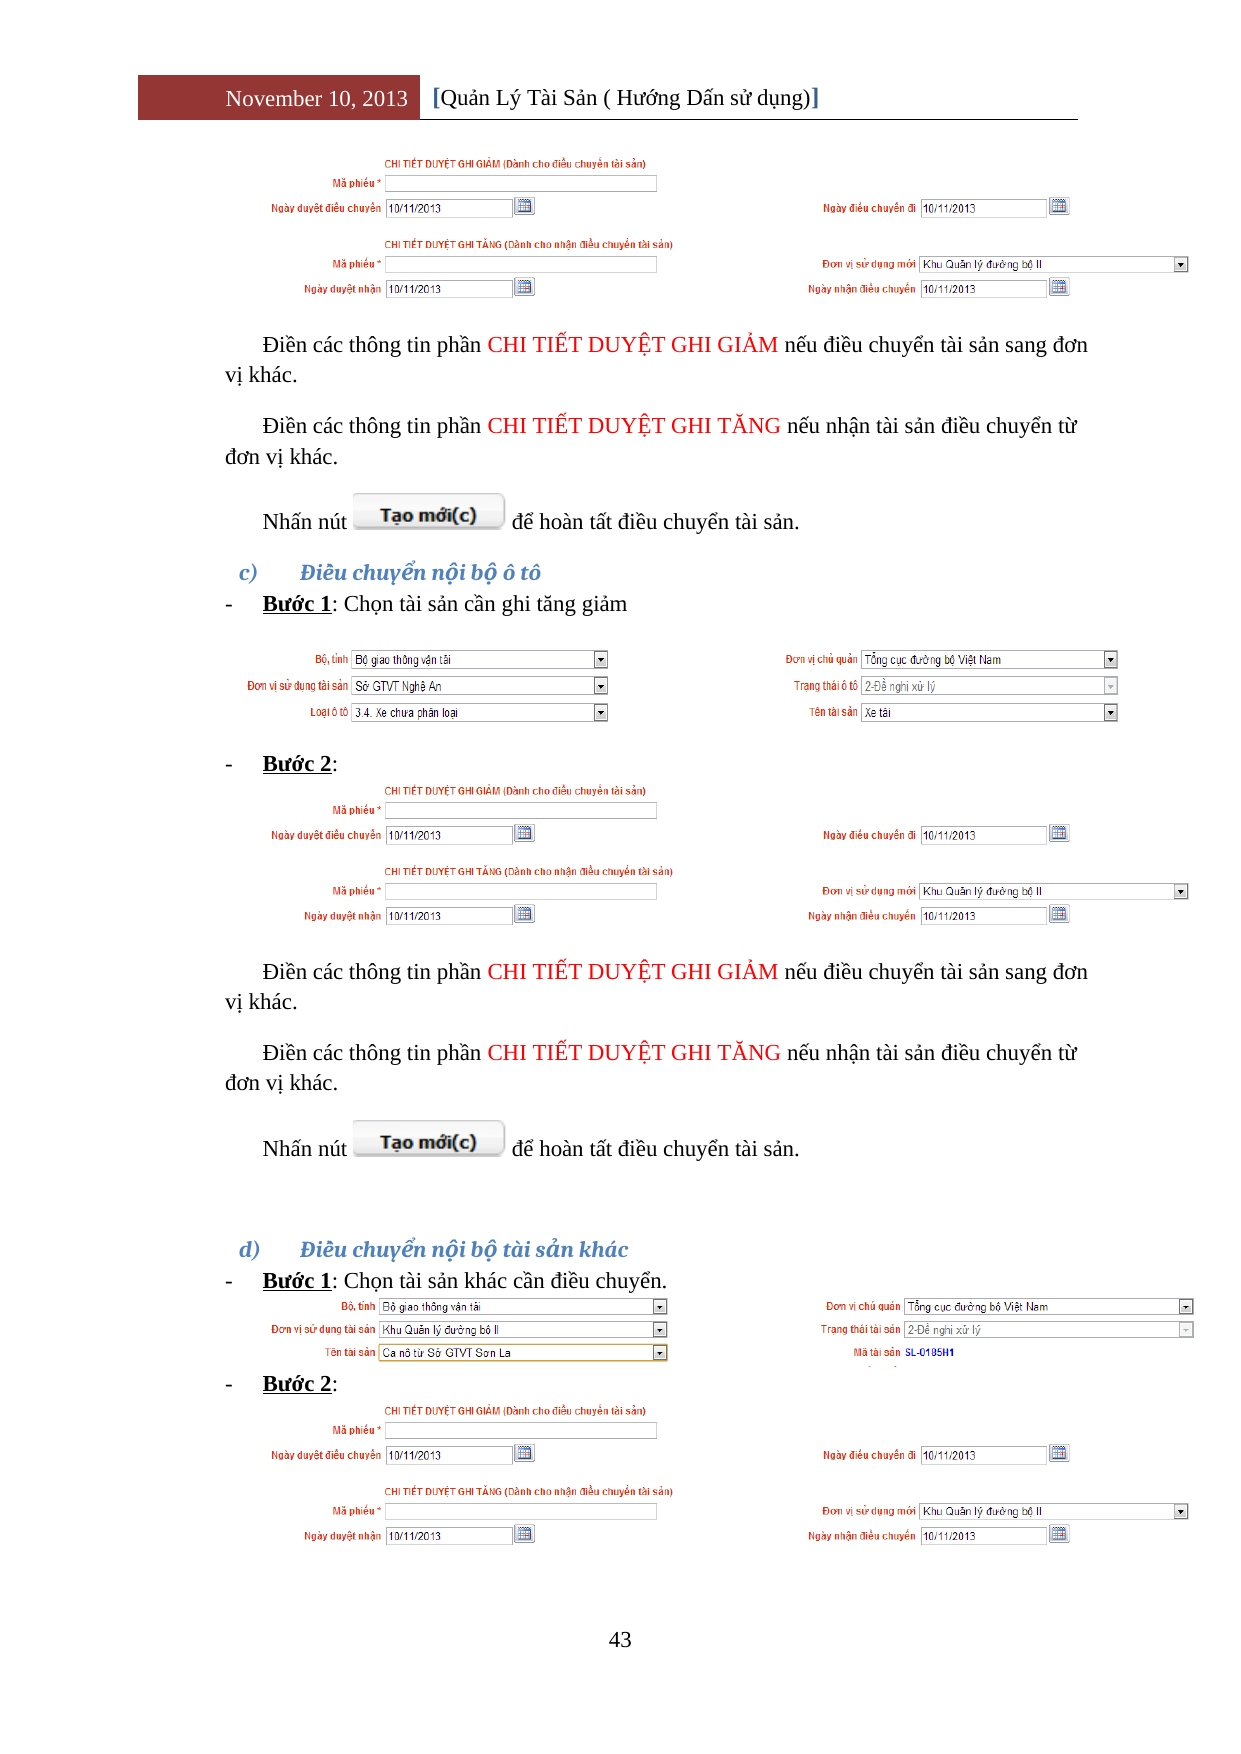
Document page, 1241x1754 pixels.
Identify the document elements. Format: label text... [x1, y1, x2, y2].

picture [225, 640, 1143, 726]
list Bước 1: Chọn tài sản cần ghi tăng giảm [225, 589, 1090, 616]
text Điền các thông tin phần CHI TIẾT DUYỆT GHI GIẢM nếu điều chuyển tài sản sang đơn vị khác. [225, 331, 1090, 388]
text Điền các thông tin phần CHI TIẾT DUYỆT GHI GIẢM nếu điều chuyển tài sản sang đơn vị khác. [225, 958, 1090, 1014]
picture [262, 1400, 1203, 1554]
subtitle Điều chuyển nội bộ ô tô [239, 559, 1090, 586]
text Nhấn nút để hoàn tất điều chuyển tài sản. [225, 1121, 1090, 1161]
text Nhấn nút để hoàn tất điều chuyển tài sản. [225, 494, 1090, 535]
picture [262, 1297, 1203, 1367]
picture [262, 780, 1203, 934]
text Điền các thông tin phần CHI TIẾT DUYỆT GHI TĂNG nếu nhận tài sản điều chuyển từ đơn vị khác. [225, 412, 1090, 469]
list Bước 1: Chọn tài sản khác cần điều chuyển. [225, 1267, 1090, 1294]
text Điền các thông tin phần CHI TIẾT DUYỆT GHI TĂNG nếu nhận tài sản điều chuyển từ đơn vị khác. [225, 1039, 1090, 1096]
picture [262, 153, 1203, 307]
subtitle Điều chuyển nội bộ tài sản khác [239, 1237, 1090, 1263]
list Bước 2: [225, 750, 1090, 776]
list Bước 2: [225, 1370, 1090, 1396]
picture [352, 493, 507, 530]
picture [352, 1120, 507, 1157]
